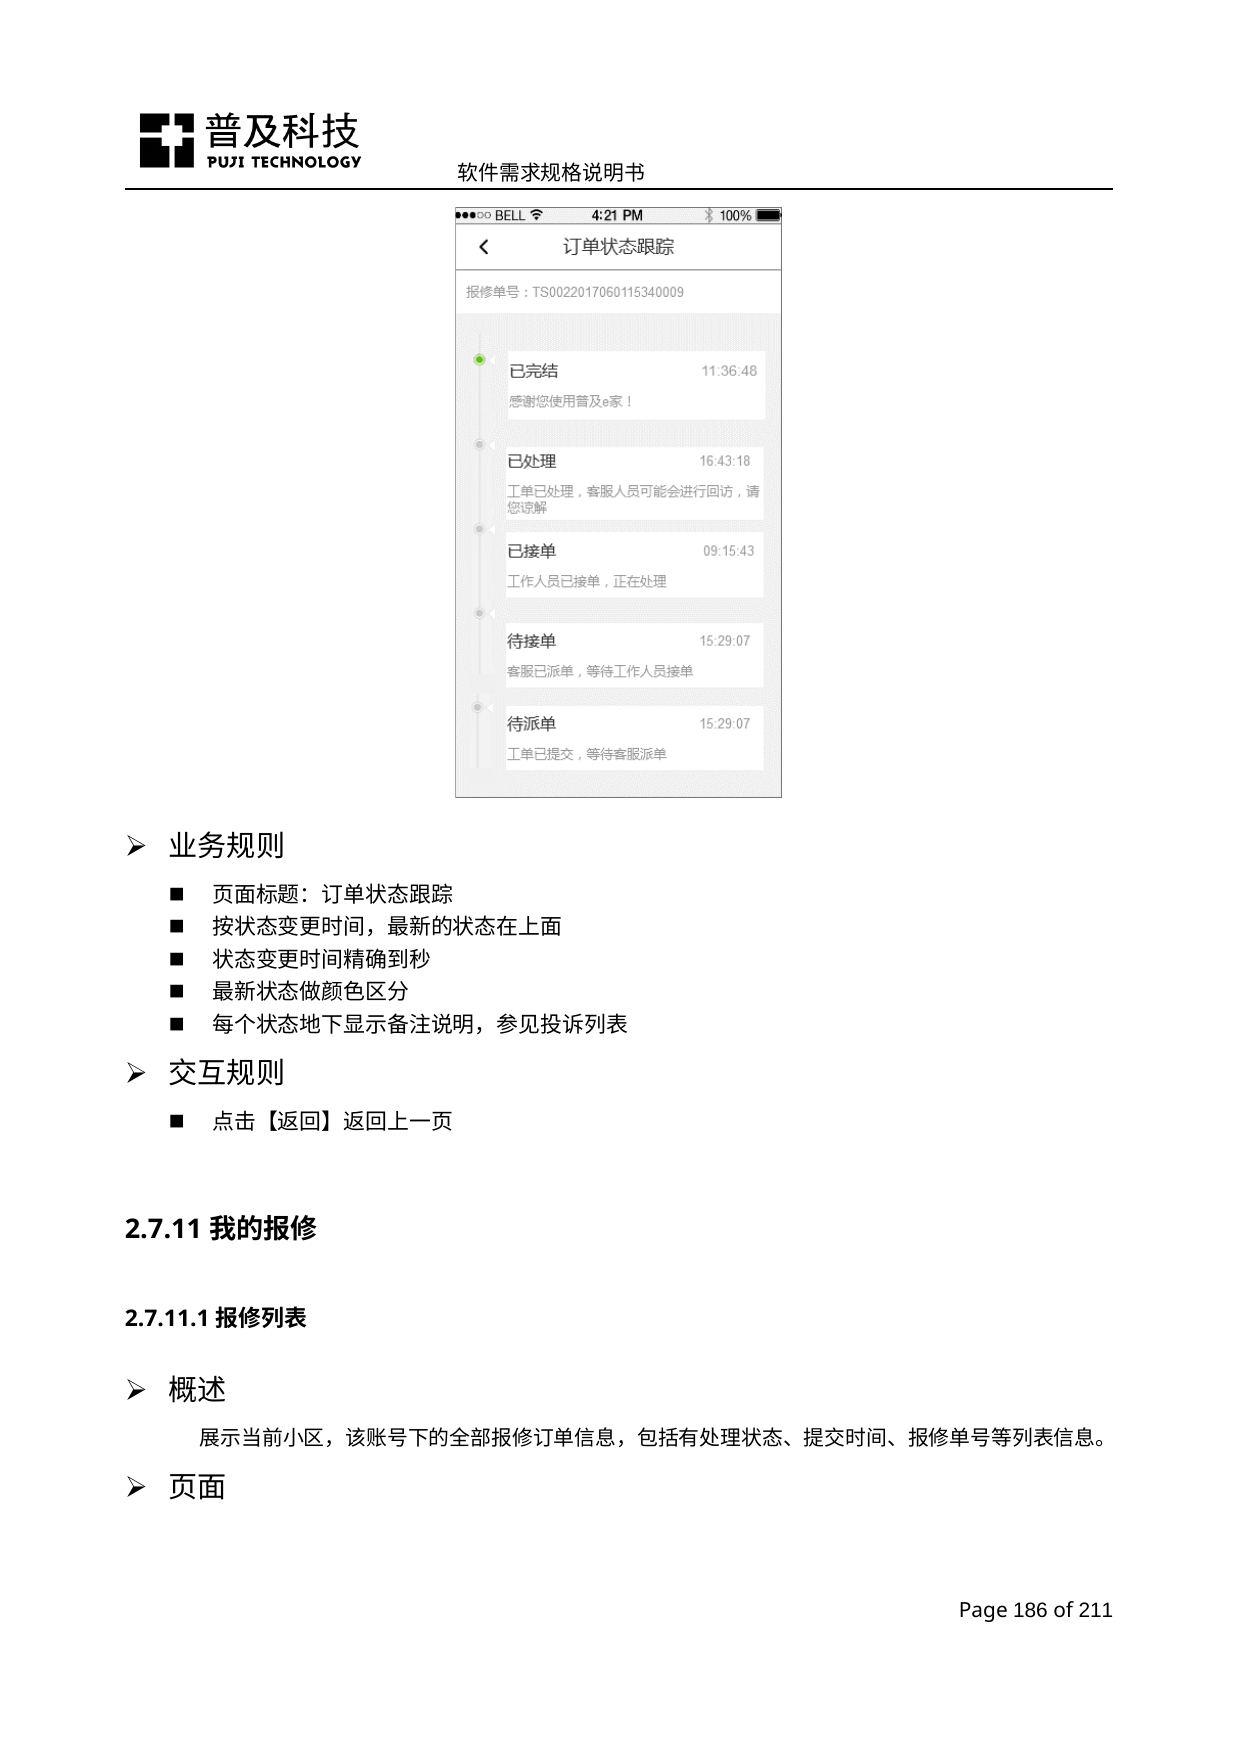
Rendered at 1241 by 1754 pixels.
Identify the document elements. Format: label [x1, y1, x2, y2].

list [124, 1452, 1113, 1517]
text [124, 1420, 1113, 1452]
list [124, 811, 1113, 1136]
picture [124, 103, 365, 180]
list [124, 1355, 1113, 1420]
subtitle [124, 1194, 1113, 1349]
picture [455, 207, 782, 798]
